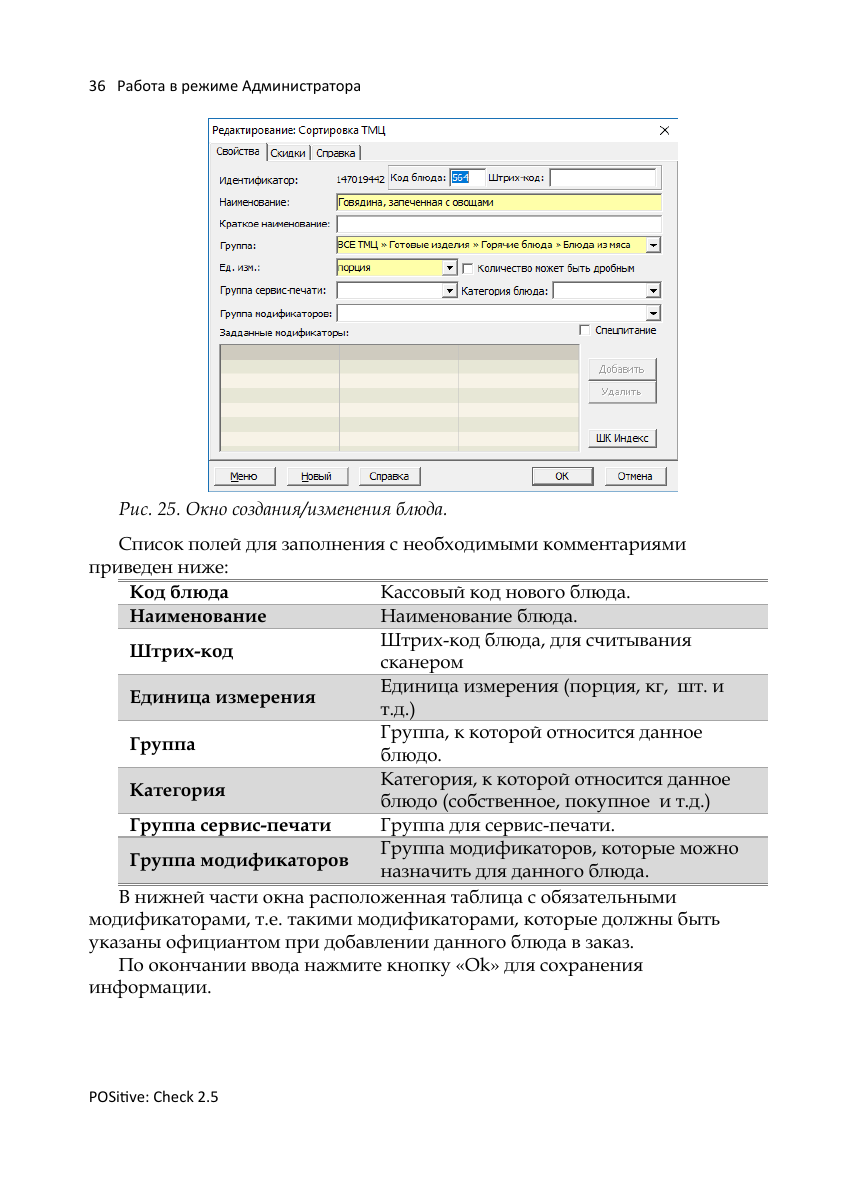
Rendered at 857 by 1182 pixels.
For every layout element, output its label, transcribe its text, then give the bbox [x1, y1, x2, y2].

text По окончании ввода нажмите кнопку «Ok» для сохранения информации. [89, 954, 768, 999]
table_cell Категория, к которой относится данное блюдо (собственное, покупное и т.д.) [369, 768, 768, 813]
table_cell Группа модификаторов, которые можно назначить для данного блюда. [369, 838, 768, 883]
table_cell Единица измерения (порция, кг, шт. и т.д.) [369, 675, 768, 720]
table_cell Наименование блюда. [369, 605, 768, 628]
table_cell Группа сервис-печати [118, 814, 369, 836]
table_cell Штрих-код блюда, для считывания сканером [369, 629, 768, 674]
picture [208, 118, 678, 492]
table_header Код блюда [118, 582, 369, 604]
table_cell Группа [118, 721, 369, 767]
table_cell Единица измерения [118, 675, 369, 720]
table_cell Группа, к которой относится данное блюдо. [369, 721, 768, 767]
table_cell Категория [118, 768, 369, 813]
text В нижней части окна расположенная таблица с обязательными модификаторами, т.е. такими модификаторами, которые должны быть указаны официантом при добавлении данного блюда в заказ. [89, 886, 768, 954]
text Список полей для заполнения с необходимыми комментариями приведен ниже: [89, 533, 768, 578]
table_cell Группа модификаторов [118, 838, 369, 883]
table_cell Наименование [118, 605, 369, 628]
table_cell Штрих-код [118, 629, 369, 674]
text Рис. 25. Окно создания/изменения блюда. [89, 498, 768, 521]
table_header Кассовый код нового блюда. [369, 582, 768, 604]
table_cell Группа для сервис-печати. [369, 814, 768, 836]
